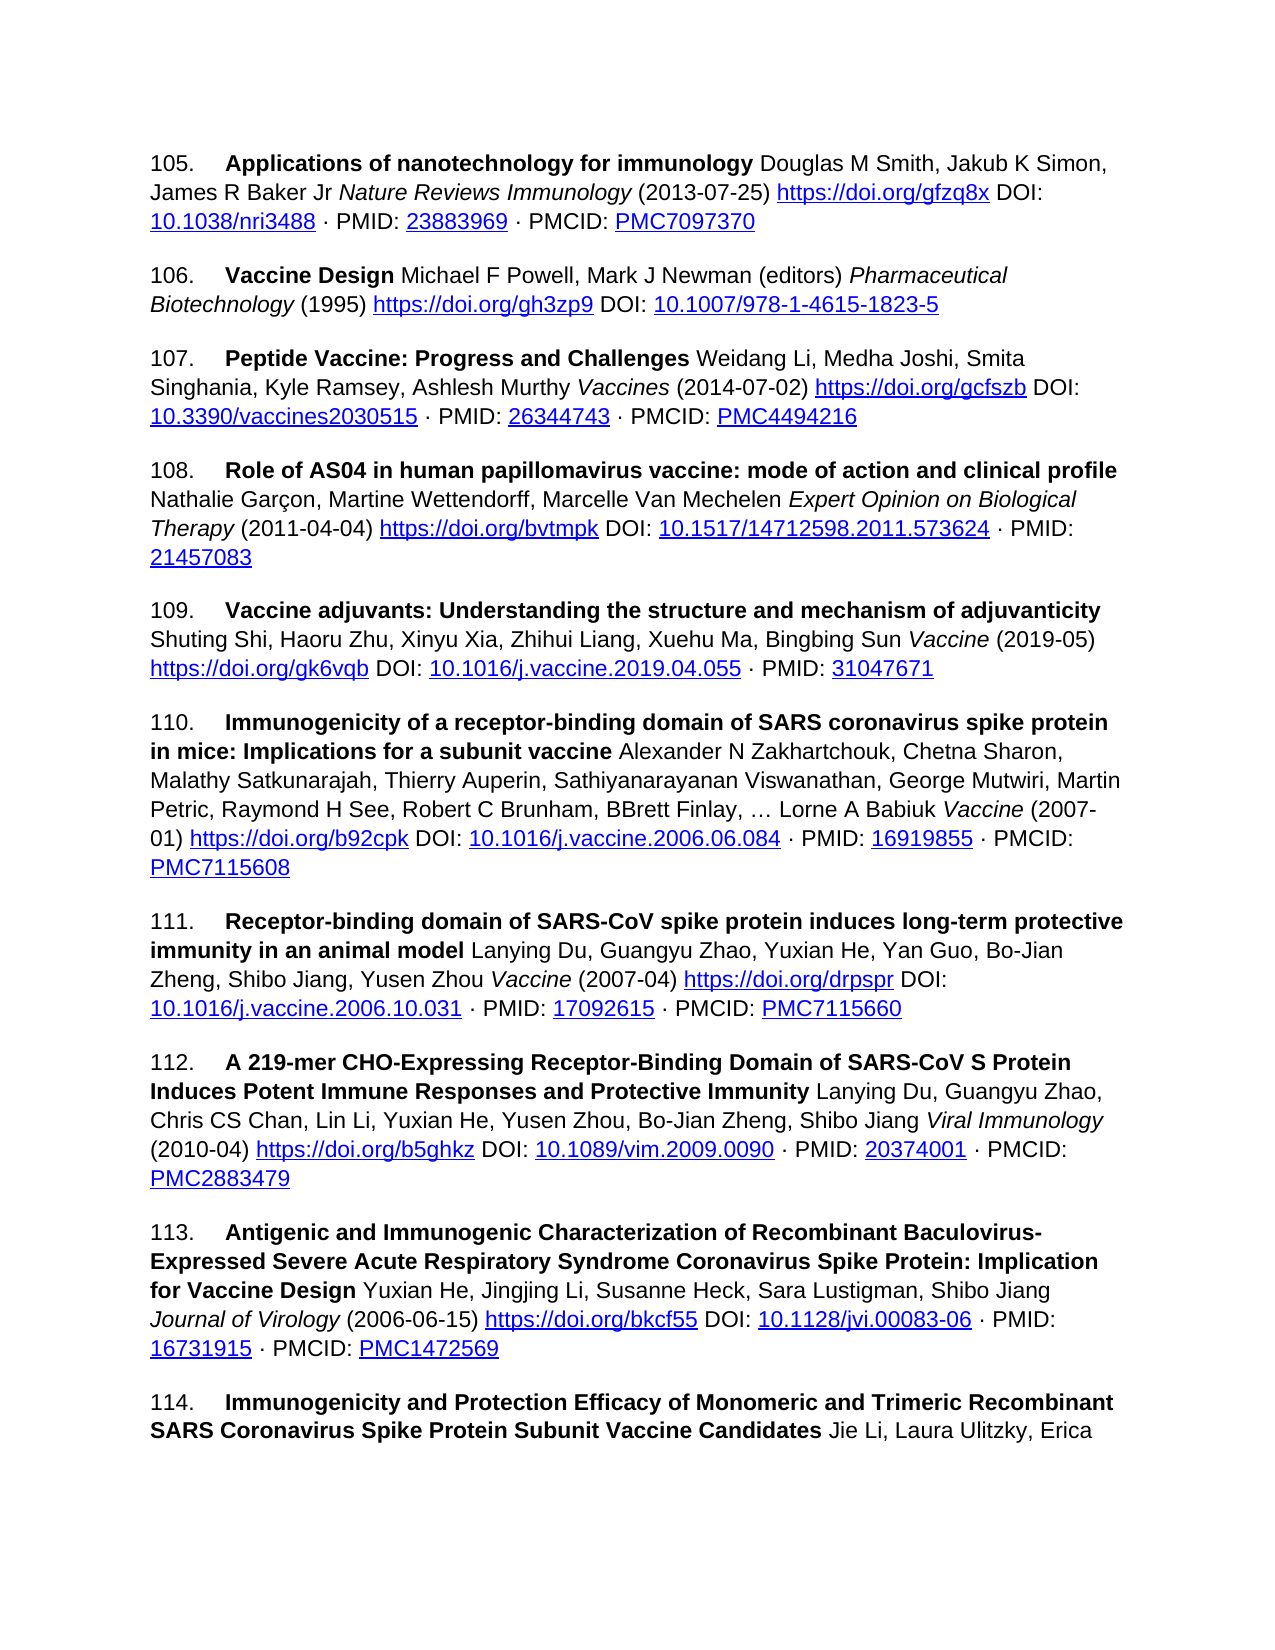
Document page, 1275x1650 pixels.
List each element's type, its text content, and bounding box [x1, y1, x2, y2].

text 106. Vaccine Design Michael F Powell, Mark J Newman (editors) Pharmaceutical Biotechnology (1995) https://doi.org/gh3zp9 DOI: 10.1007/978-1-4615-1823-5 [150, 262, 1125, 317]
text 109. Vaccine adjuvants: Understanding the structure and mechanism of adjuvanticity Shuting Shi, Haoru Zhu, Xinyu Xia, Zhihui Liang, Xuehu Ma, Bingbing Sun Vaccine (2019-05) https://doi.org/gk6vqb DOI: 10.1016/j.vaccine.2019.04.055 · PMID: 31047671 [150, 597, 1125, 682]
text 107. Peptide Vaccine: Progress and Challenges Weidang Li, Medha Joshi, Smita Singhania, Kyle Ramsey, Ashlesh Murthy Vaccines (2014-07-02) https://doi.org/gcfszb DOI: 10.3390/vaccines2030515 · PMID: 26344743 · PMCID: PMC4494216 [150, 345, 1125, 429]
text 110. Immunogenicity of a receptor-binding domain of SARS coronavirus spike protein in mice: Implications for a subunit vaccine Alexander N Zakhartchouk, Chetna Sharon, Malathy Satkunarajah, Thierry Auperin, Sathiyanarayanan Viswanathan, George Mutwiri, Martin Petric, Raymond H See, Robert C Brunham, BBrett Finlay, … Lorne A Babiuk Vaccine (2007-01) https://doi.org/b92cpk DOI: 10.1016/j.vaccine.2006.06.084 · PMID: 16919855 · PMCID: PMC7115608 [150, 709, 1125, 881]
text 112. A 219-mer CHO-Expressing Receptor-Binding Domain of SARS-CoV S Protein Induces Potent Immune Responses and Protective Immunity Lanying Du, Guangyu Zhao, Chris CS Chan, Lin Li, Yuxian He, Yusen Zhou, Bo-Jian Zheng, Shibo Jiang Viral Immunology (2010-04) https://doi.org/b5ghkz DOI: 10.1089/vim.2009.0090 · PMID: 20374001 · PMCID: PMC2883479 [150, 1049, 1125, 1191]
text 108. Role of AS04 in human papillomavirus vaccine: mode of action and clinical profile Nathalie Garçon, Martine Wettendorff, Marcelle Van Mechelen Expert Opinion on Biological Therapy (2011-04-04) https://doi.org/bvtmpk DOI: 10.1517/14712598.2011.573624 · PMID: 21457083 [150, 457, 1125, 570]
text 111. Receptor-binding domain of SARS-CoV spike protein induces long-term protective immunity in an animal model Lanying Du, Guangyu Zhao, Yuxian He, Yan Guo, Bo-Jian Zheng, Shibo Jiang, Yusen Zhou Vaccine (2007-04) https://doi.org/drpspr DOI: 10.1016/j.vaccine.2006.10.031 · PMID: 17092615 · PMCID: PMC7115660 [150, 908, 1125, 1021]
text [150, 1388, 1125, 1444]
text 105. Applications of nanotechnology for immunology Douglas M Smith, Jakub K Simon, James R Baker Jr Nature Reviews Immunology (2013-07-25) https://doi.org/gfzq8x DOI: 10.1038/nri3488 · PMID: 23883969 · PMCID: PMC7097370 [150, 150, 1125, 234]
text 113. Antigenic and Immunogenic Characterization of Recombinant Baculovirus-Expressed Severe Acute Respiratory Syndrome Coronavirus Spike Protein: Implication for Vaccine Design Yuxian He, Jingjing Li, Susanne Heck, Sara Lustigman, Shibo Jiang Journal of Virology (2006-06-15) https://doi.org/bkcf55 DOI: 10.1128/jvi.00083-06 · PMID: 16731915 · PMCID: PMC1472569 [150, 1219, 1125, 1361]
